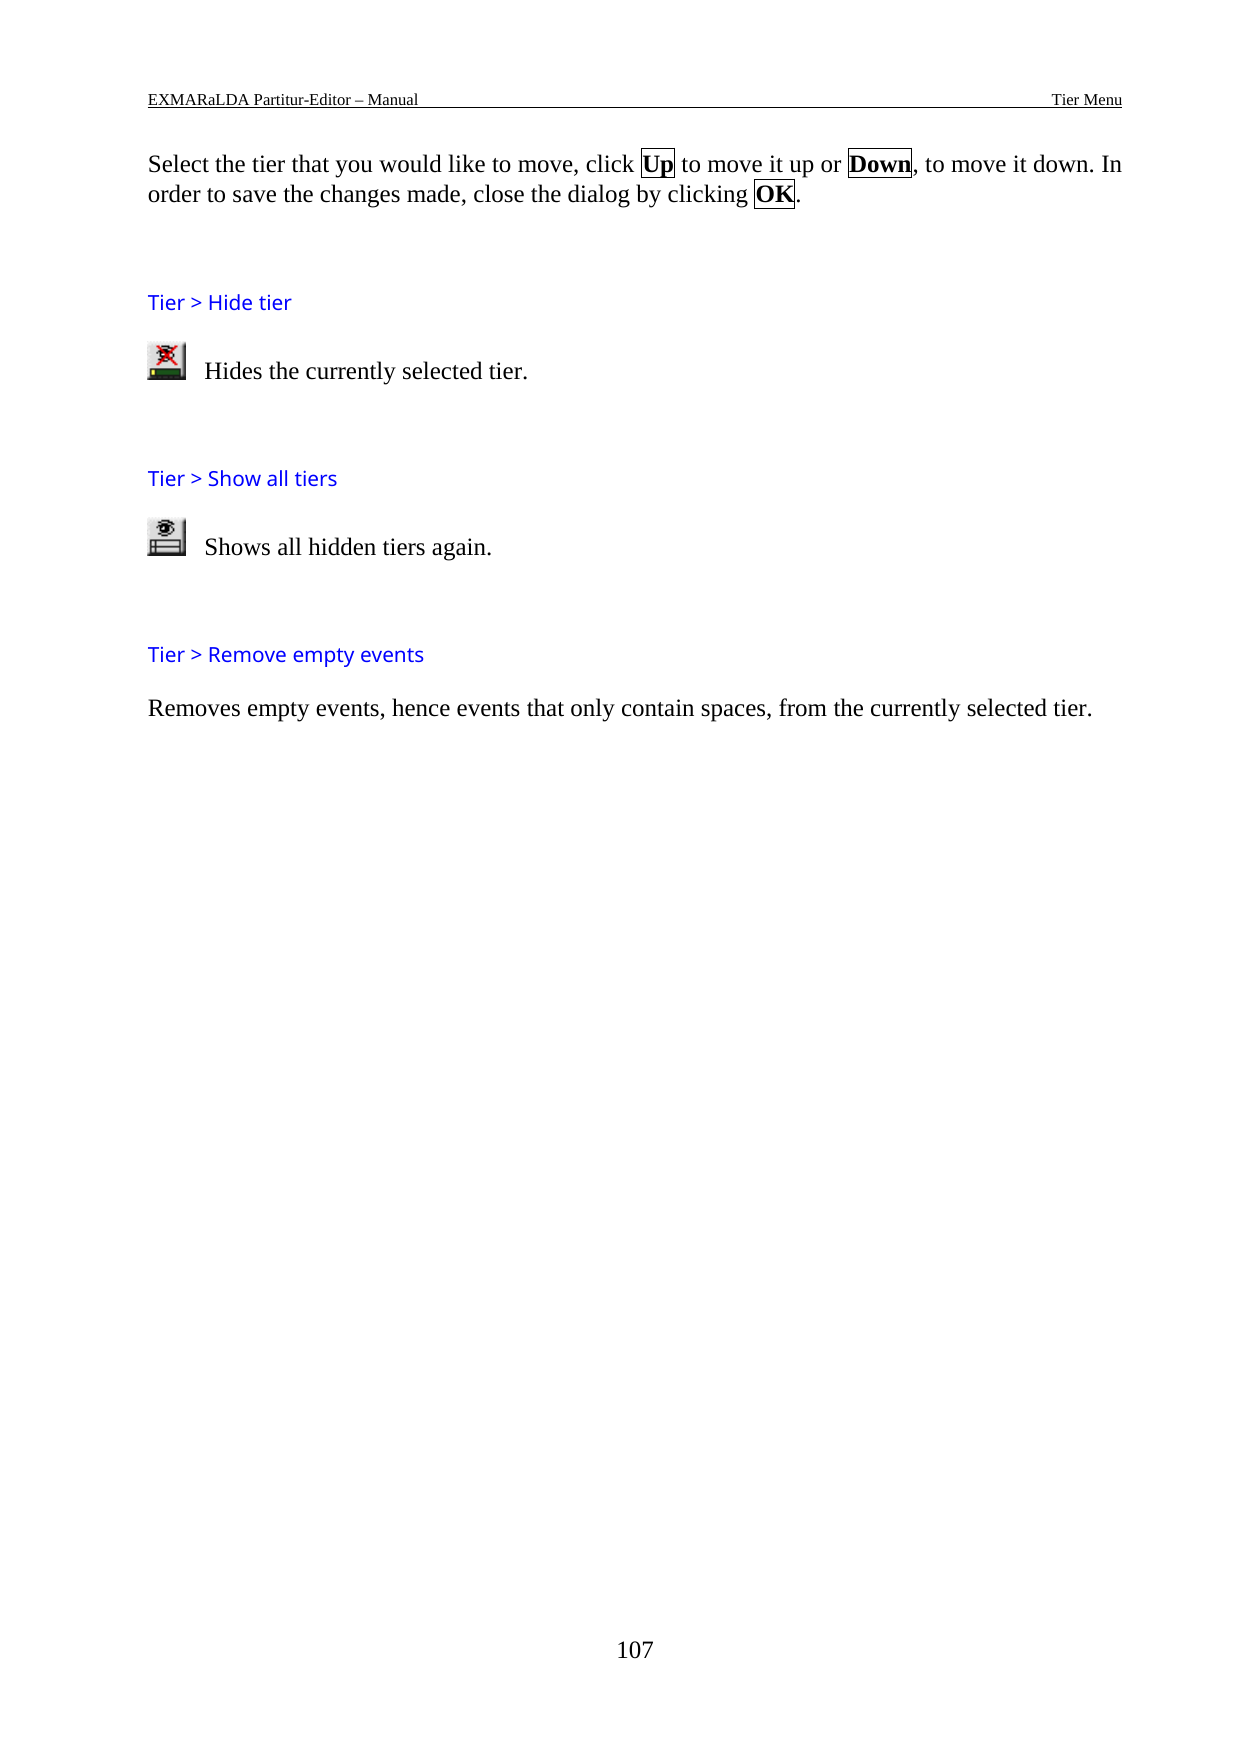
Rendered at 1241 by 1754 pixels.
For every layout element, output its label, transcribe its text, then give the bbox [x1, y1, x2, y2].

subtitle Tier > Hide tier [148, 288, 1122, 316]
picture [147, 517, 186, 556]
text Select the tier that you would like to move, click Up to move it up or Down, to move it down. In order to save the changes made, close the dialog by clicking OK. [148, 148, 1122, 209]
text Shows all hidden tiers again. [148, 517, 1122, 561]
text Removes empty events, hence events that only contain spaces, from the currently selected tier. [148, 693, 1122, 722]
picture [147, 341, 186, 380]
subtitle Tier > Show all tiers [148, 464, 1122, 492]
subtitle Tier > Remove empty events [148, 640, 1122, 668]
text Hides the currently selected tier. [148, 341, 1122, 385]
